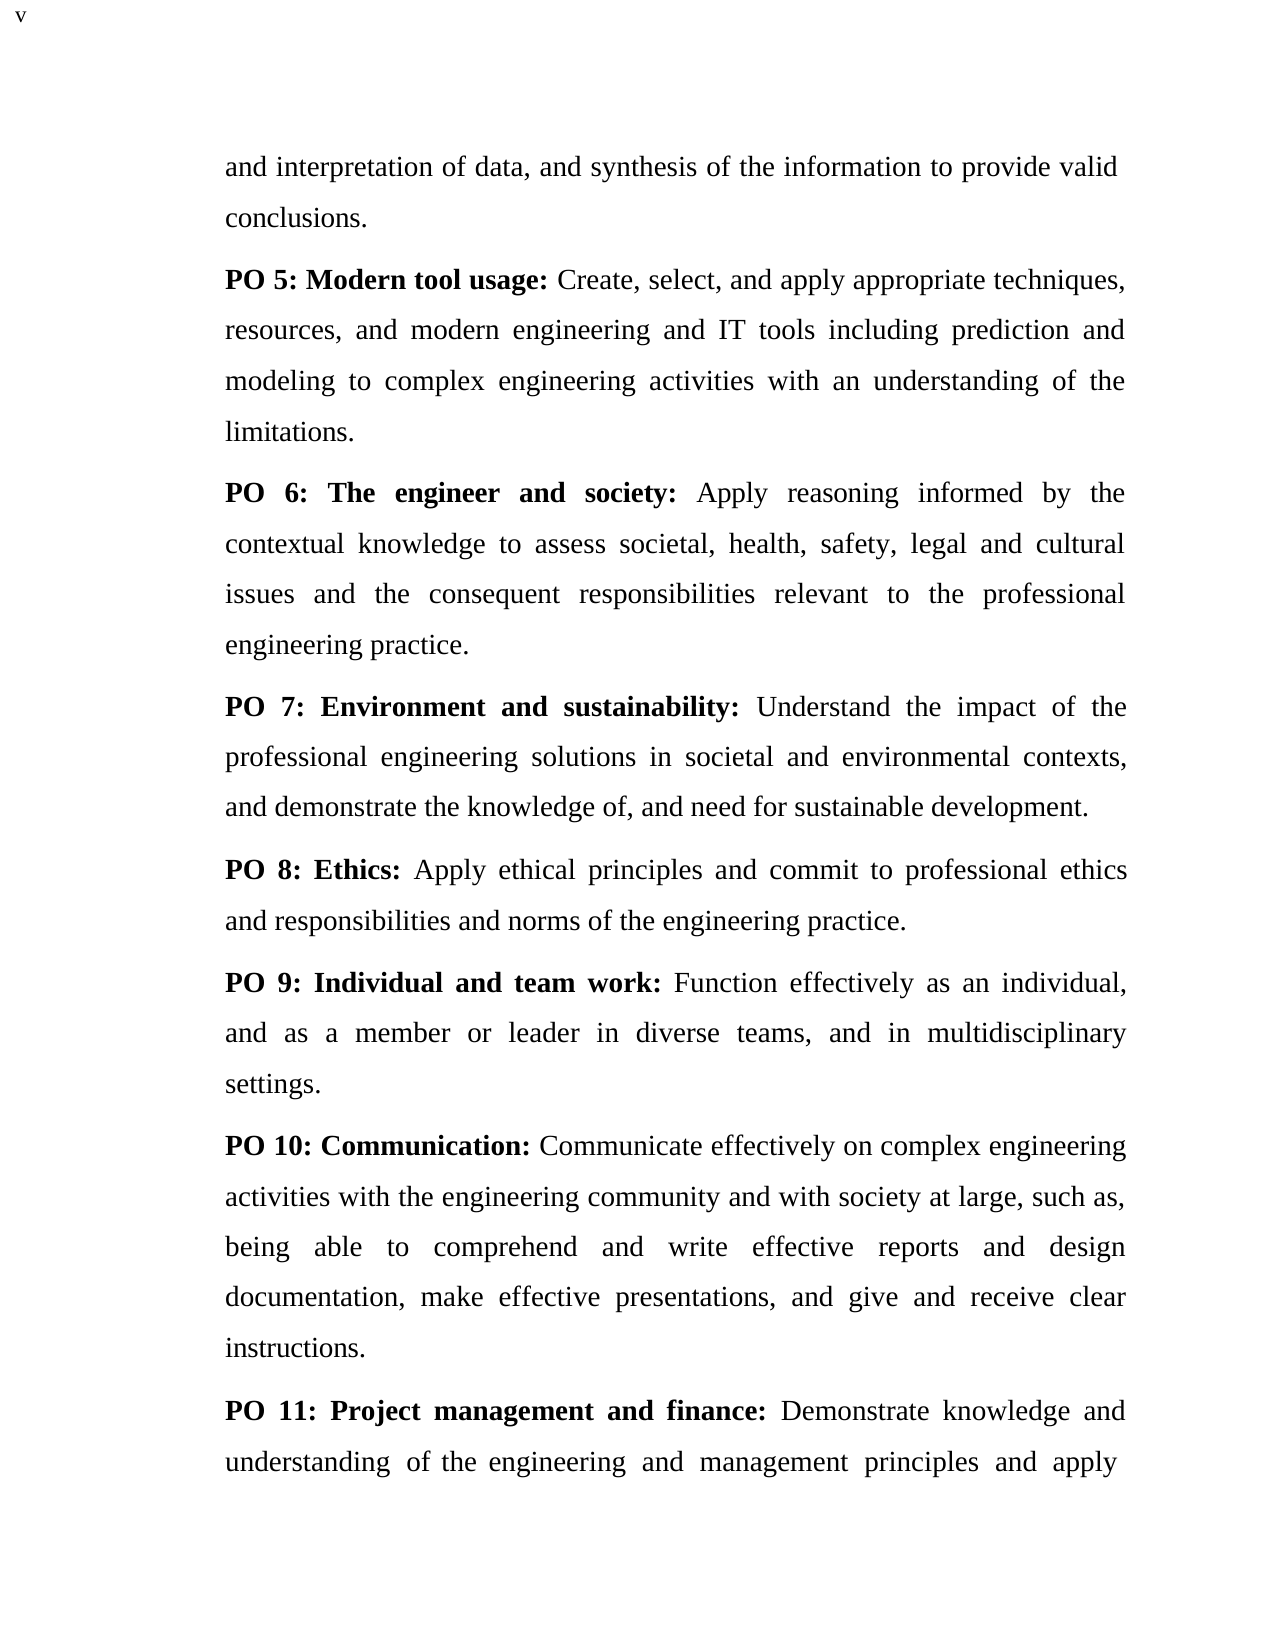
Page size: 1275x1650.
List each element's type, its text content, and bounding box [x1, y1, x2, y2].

text PO 5: Modern tool usage: Create, select, and apply appropriate techniques, resources, and modern engineering and IT tools including prediction and modeling to complex engineering activities with an understanding of the limitations. [225, 262, 1126, 447]
text PO 7: Environment and sustainability: Understand the impact of the professional engineering solutions in societal and environmental contexts, and demonstrate the knowledge of, and need for sustainable development. [225, 689, 1127, 823]
text PO 11: Project management and finance: Demonstrate knowledge and understanding of the engineering and management principles and apply [225, 1393, 1126, 1477]
text and interpretation of data, and synthesis of the information to provide valid conclusions. [225, 149, 1119, 233]
text PO 10: Communication: Communicate effectively on complex engineering activities with the engineering community and with society at large, such as, being able to comprehend and write effective reports and design documentation, make effective presentations, and give and receive clear instructions. [225, 1128, 1127, 1363]
text PO 6: The engineer and society: Apply reasoning informed by the contextual knowledge to assess societal, health, safety, legal and cultural issues and the consequent responsibilities relevant to the professional engineering practice. [225, 475, 1126, 661]
text PO 9: Individual and team work: Function effectively as an individual, and as a member or leader in diverse teams, and in multidisciplinary settings. [225, 965, 1127, 1100]
text PO 8: Ethics: Apply ethical principles and commit to professional ethics and responsibilities and norms of the engineering practice. [225, 852, 1127, 937]
